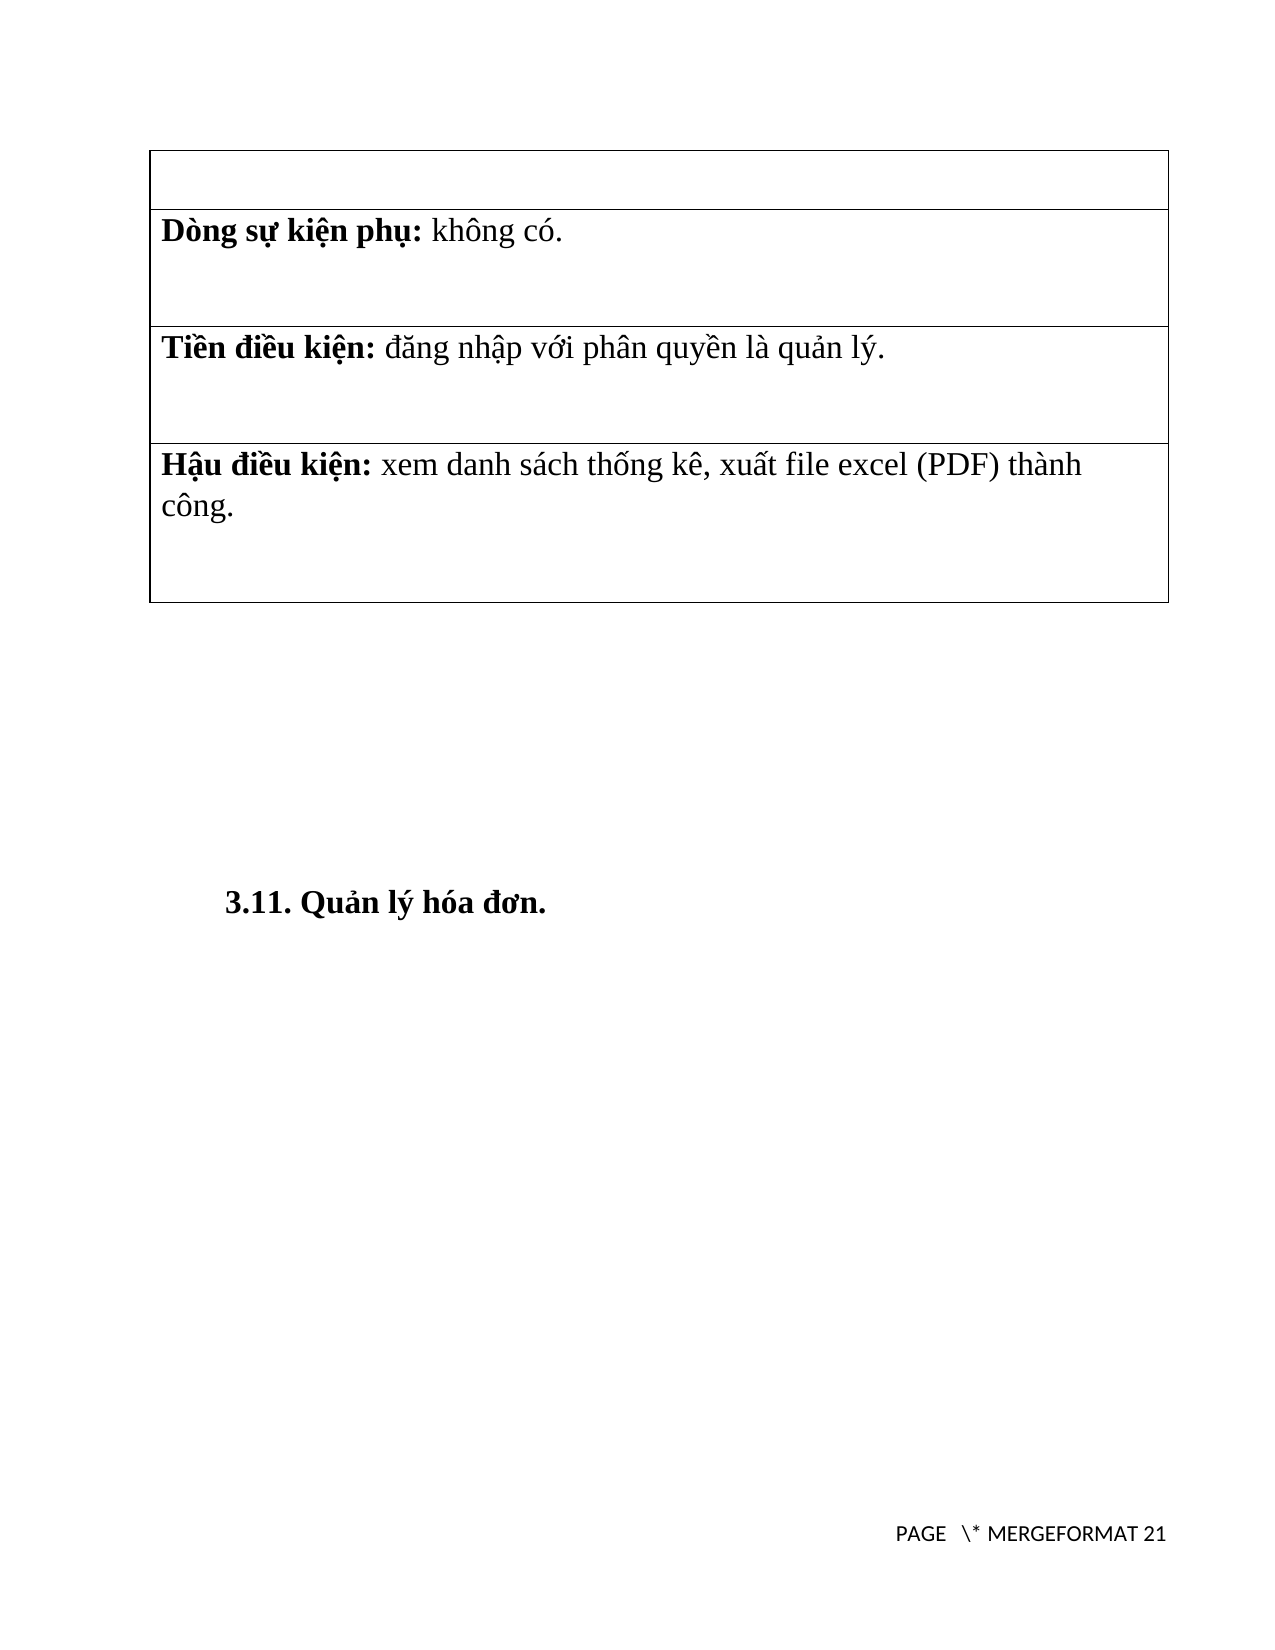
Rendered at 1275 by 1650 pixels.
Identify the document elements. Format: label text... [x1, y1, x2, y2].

table_cell Hậu điều kiện: xem danh sách thống kê, xuất file excel (PDF) thành công. [151, 444, 1168, 602]
table_cell Tiền điều kiện: đăng nhập với phân quyền là quản lý. [151, 327, 1168, 443]
list Quản lý hóa đơn. [225, 883, 1167, 921]
table_cell Dòng sự kiện phụ: không có. [151, 210, 1168, 326]
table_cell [151, 151, 1168, 209]
